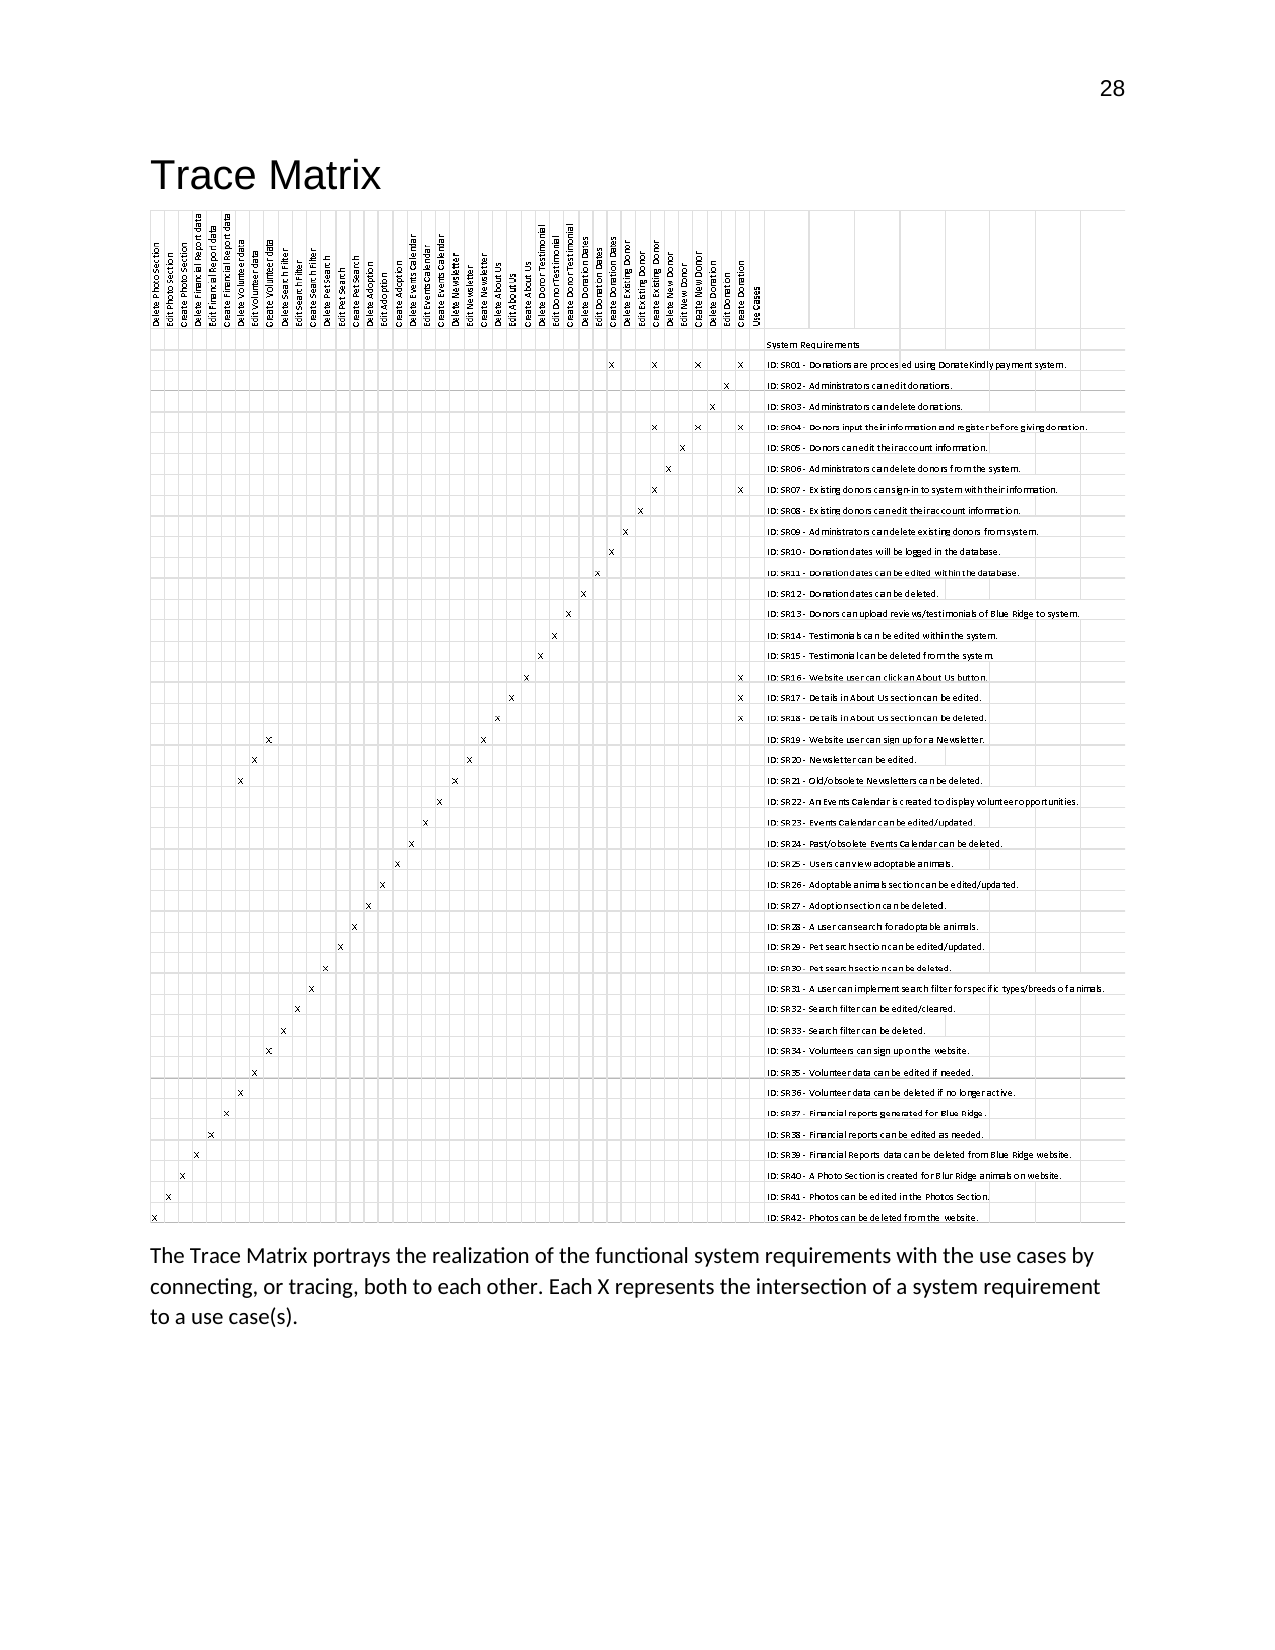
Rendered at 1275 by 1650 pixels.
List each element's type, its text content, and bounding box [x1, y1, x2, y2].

picture [150, 210, 1125, 1223]
text The Trace Matrix portrays the realization of the functional system requirements with the use cases by connecting, or tracing, both to each other. Each X represents the intersection of a system requirement to a use case(s). [150, 1242, 1125, 1330]
subtitle Trace Matrix [150, 150, 1125, 198]
